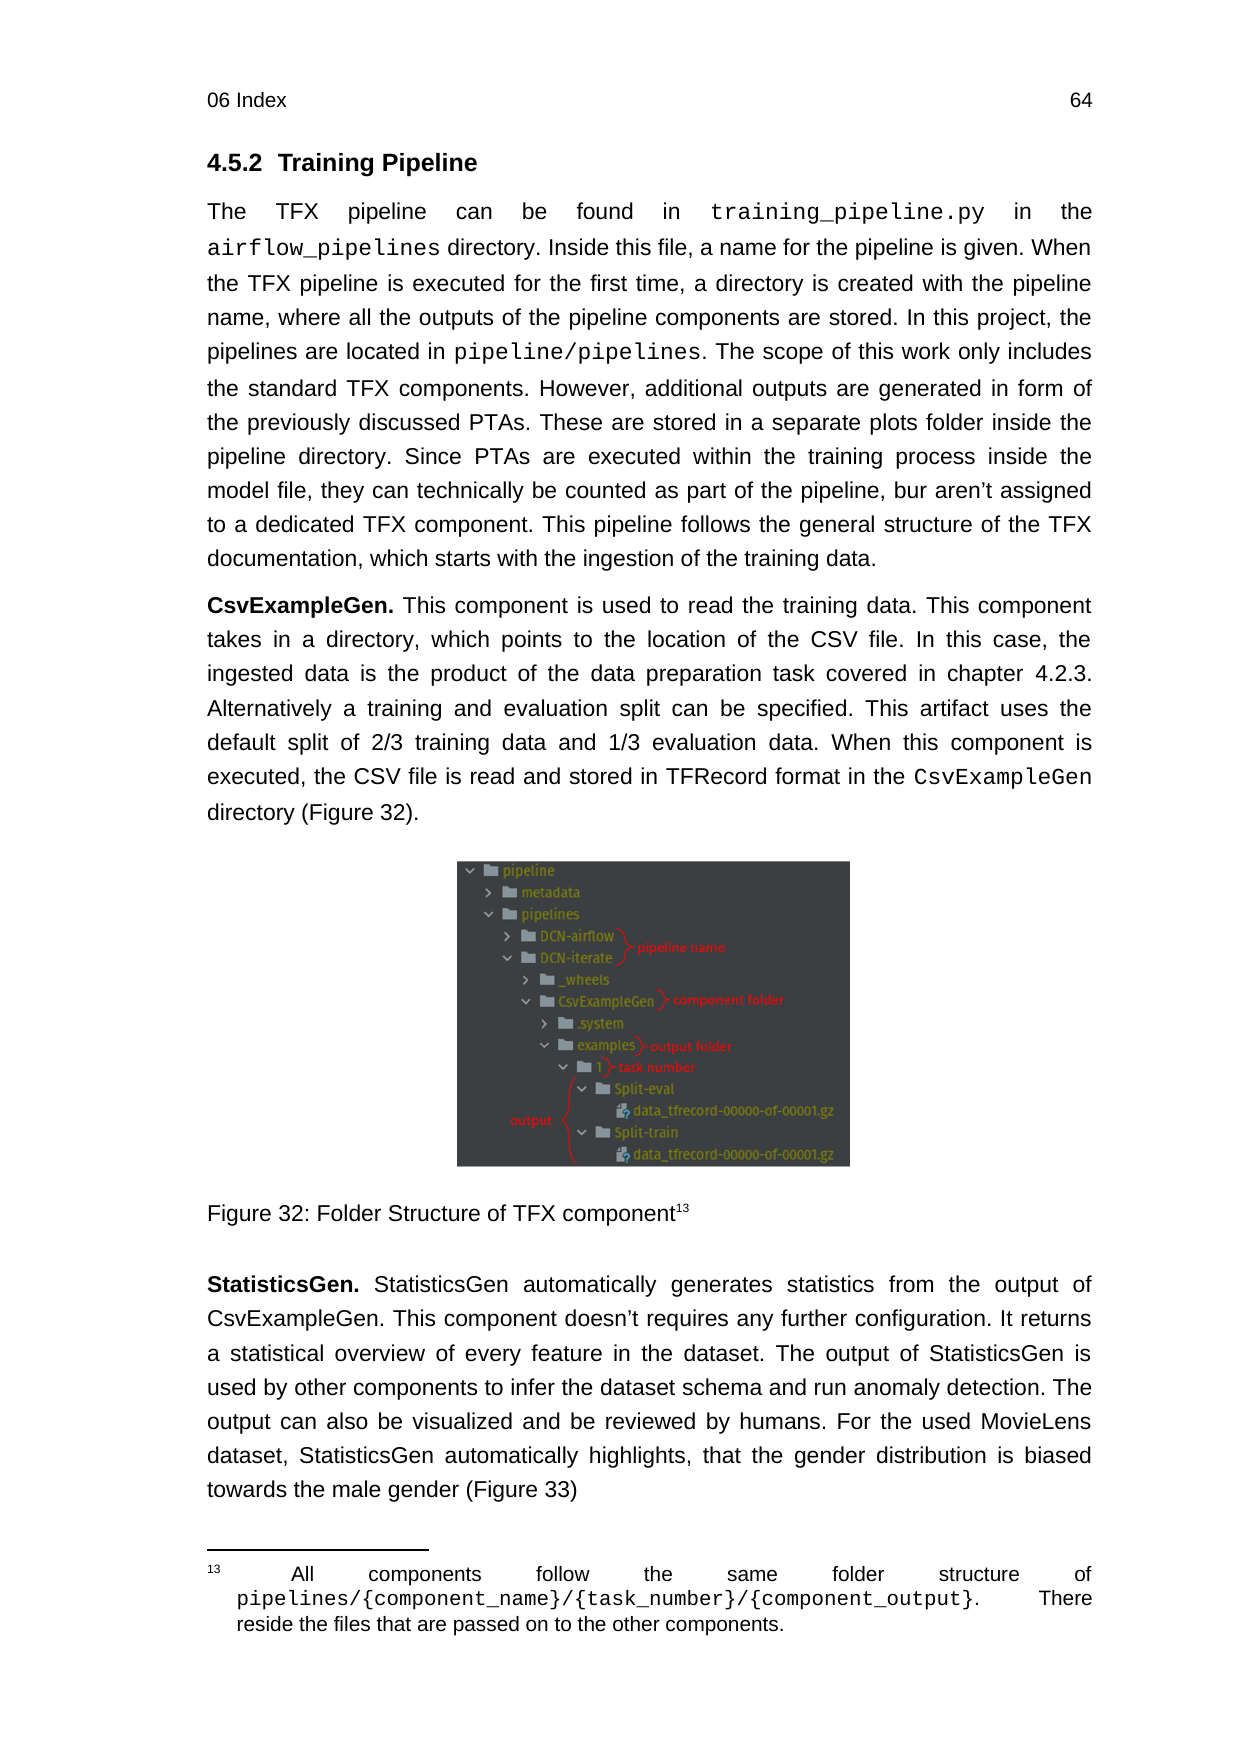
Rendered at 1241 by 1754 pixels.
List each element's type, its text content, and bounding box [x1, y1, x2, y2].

subtitle Training Pipeline [207, 148, 1092, 177]
text StatisticsGen. StatisticsGen automatically generates statistics from the output of CsvExampleGen. This component doesn’t requires any further configuration. It returns a statistical overview of every feature in the dataset. The output of StatisticsGen is used by other components to infer the dataset schema and run anomaly detection. The output can also be visualized and be reviewed by humans. For the used MovieLens dataset, StatisticsGen automatically highlights, that the gender distribution is biased towards the male gender (Figure 32) [207, 1271, 1092, 1503]
text Figure 32: Folder Structure of TFX component [207, 1199, 1092, 1226]
text CsvExampleGen. This component is used to read the training data. This component takes in a directory, which points to the location of the CSV file. In this case, the ingested data is the product of the data preparation task covered in chapter 4.2.3. Alternatively a training and evaluation split can be specified. This artifact uses the default split of 2/3 training data and 1/3 evaluation data. When this component is executed, the CSV file is read and stored in TFRecord format in the CsvExampleGen directory (Figure 31). [207, 592, 1092, 825]
picture [206, 845, 1093, 1180]
text The TFX pipeline can be found in training_pipeline.py in the airflow_pipelines directory. Inside this file, a name for the pipeline is given. When the TFX pipeline is executed for the first time, a directory is created with the pipeline name, where all the outputs of the pipeline components are stored. In this project, the pipelines are located in pipeline/pipelines. The scope of this work only includes the standard TFX components. However, additional outputs are generated in form of the previously discussed PTAs. These are stored in a separate plots folder inside the pipeline directory. Since PTAs are executed within the training process inside the model file, they can technically be counted as part of the pipeline, bur aren’t assigned to a dedicated TFX component. This pipeline follows the general structure of the TFX documentation, which starts with the ingestion of the training data. [207, 198, 1092, 572]
